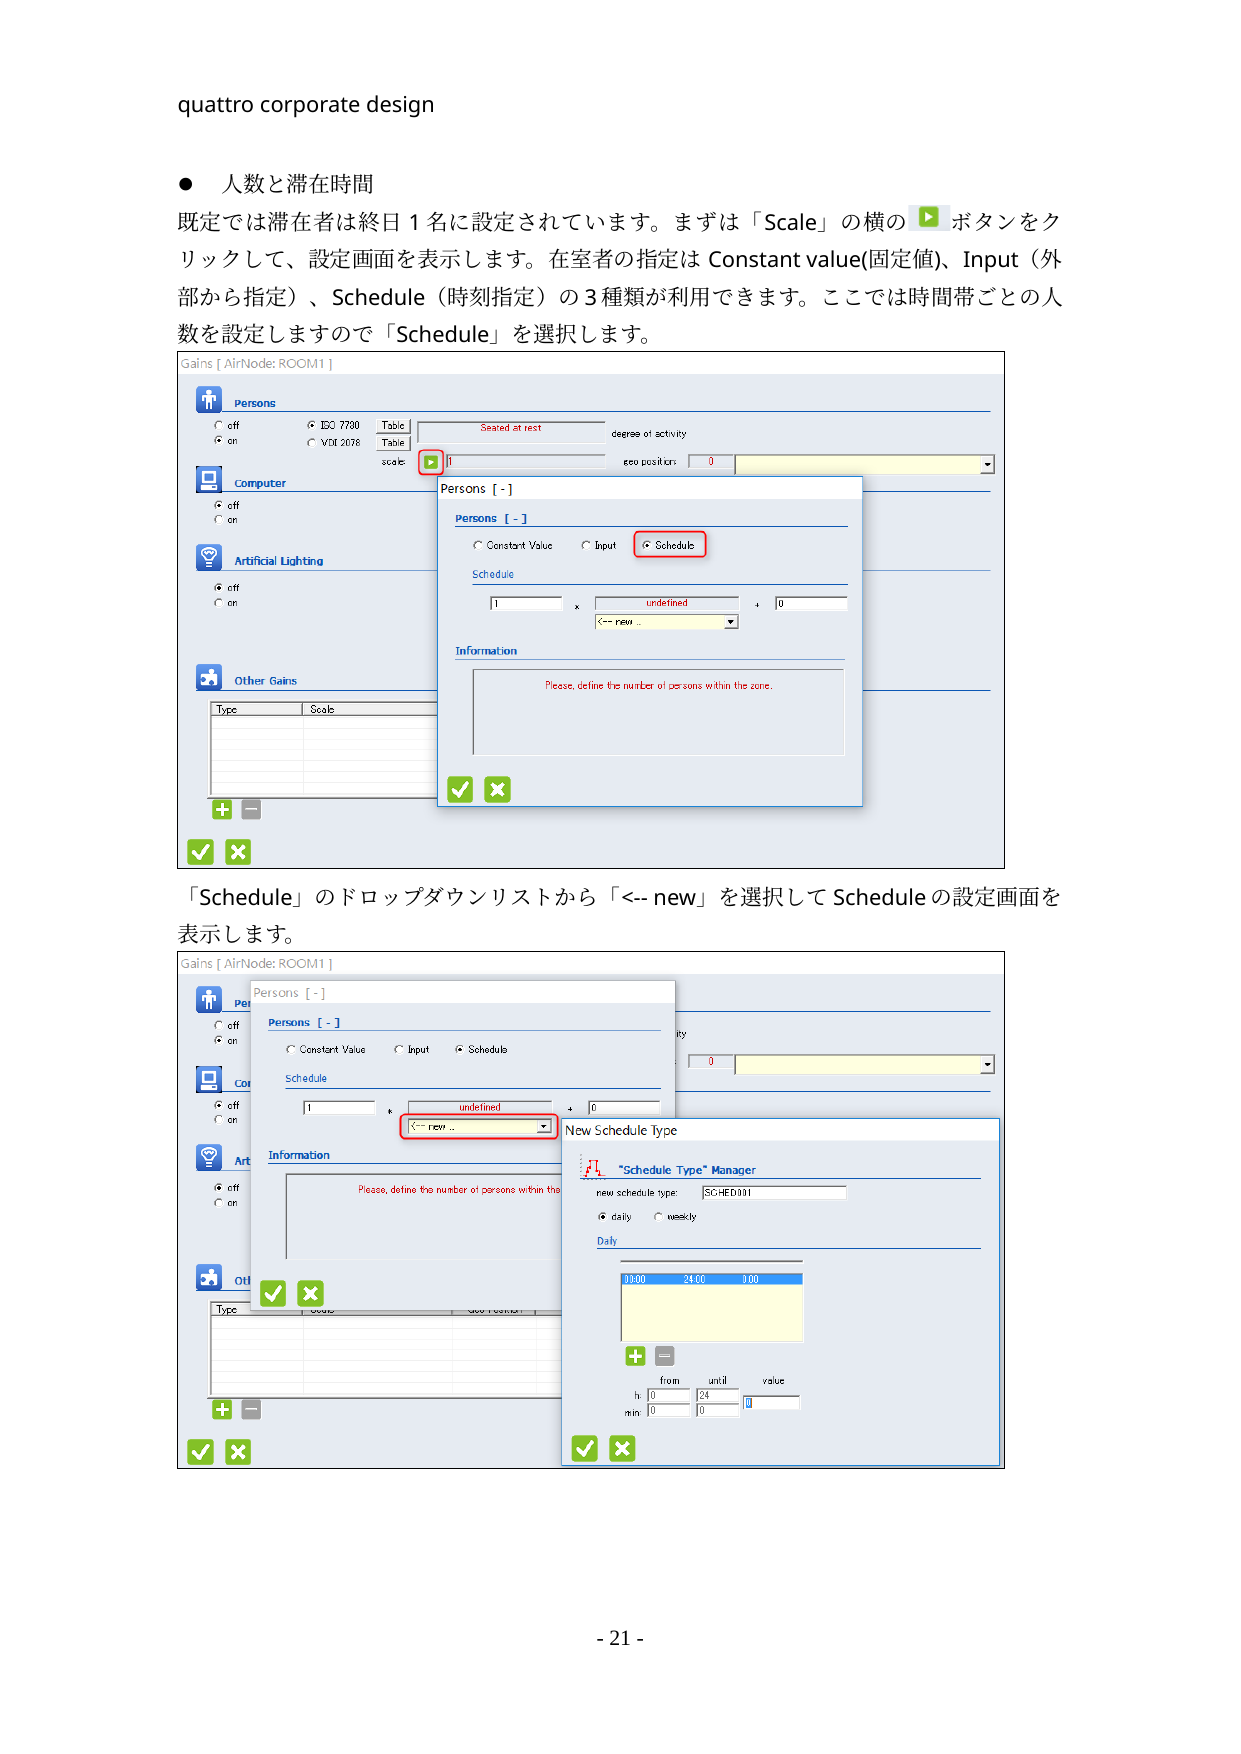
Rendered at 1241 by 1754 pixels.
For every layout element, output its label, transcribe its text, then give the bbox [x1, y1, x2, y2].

picture [178, 952, 1004, 1468]
picture [908, 205, 951, 231]
list 人数と滞在時間 [177, 164, 1063, 202]
text 「Schedule」のドロップダウンリストから「<-- new」を選択してScheduleの設定画面を表示します。 [177, 877, 1063, 952]
text 既定では滞在者は終日1名に設定されています。まずは「Scale」の横のボタンをクリックして、設定画面を表示します。在室者の指定はConstant value(固定値)、Input（外部から指定）、Schedule（時刻指定）の3種類が利用できます。ここでは時間帯ごとの人数を設定しますので「Schedule」を選択します。 [177, 202, 1063, 352]
picture [178, 352, 1004, 868]
